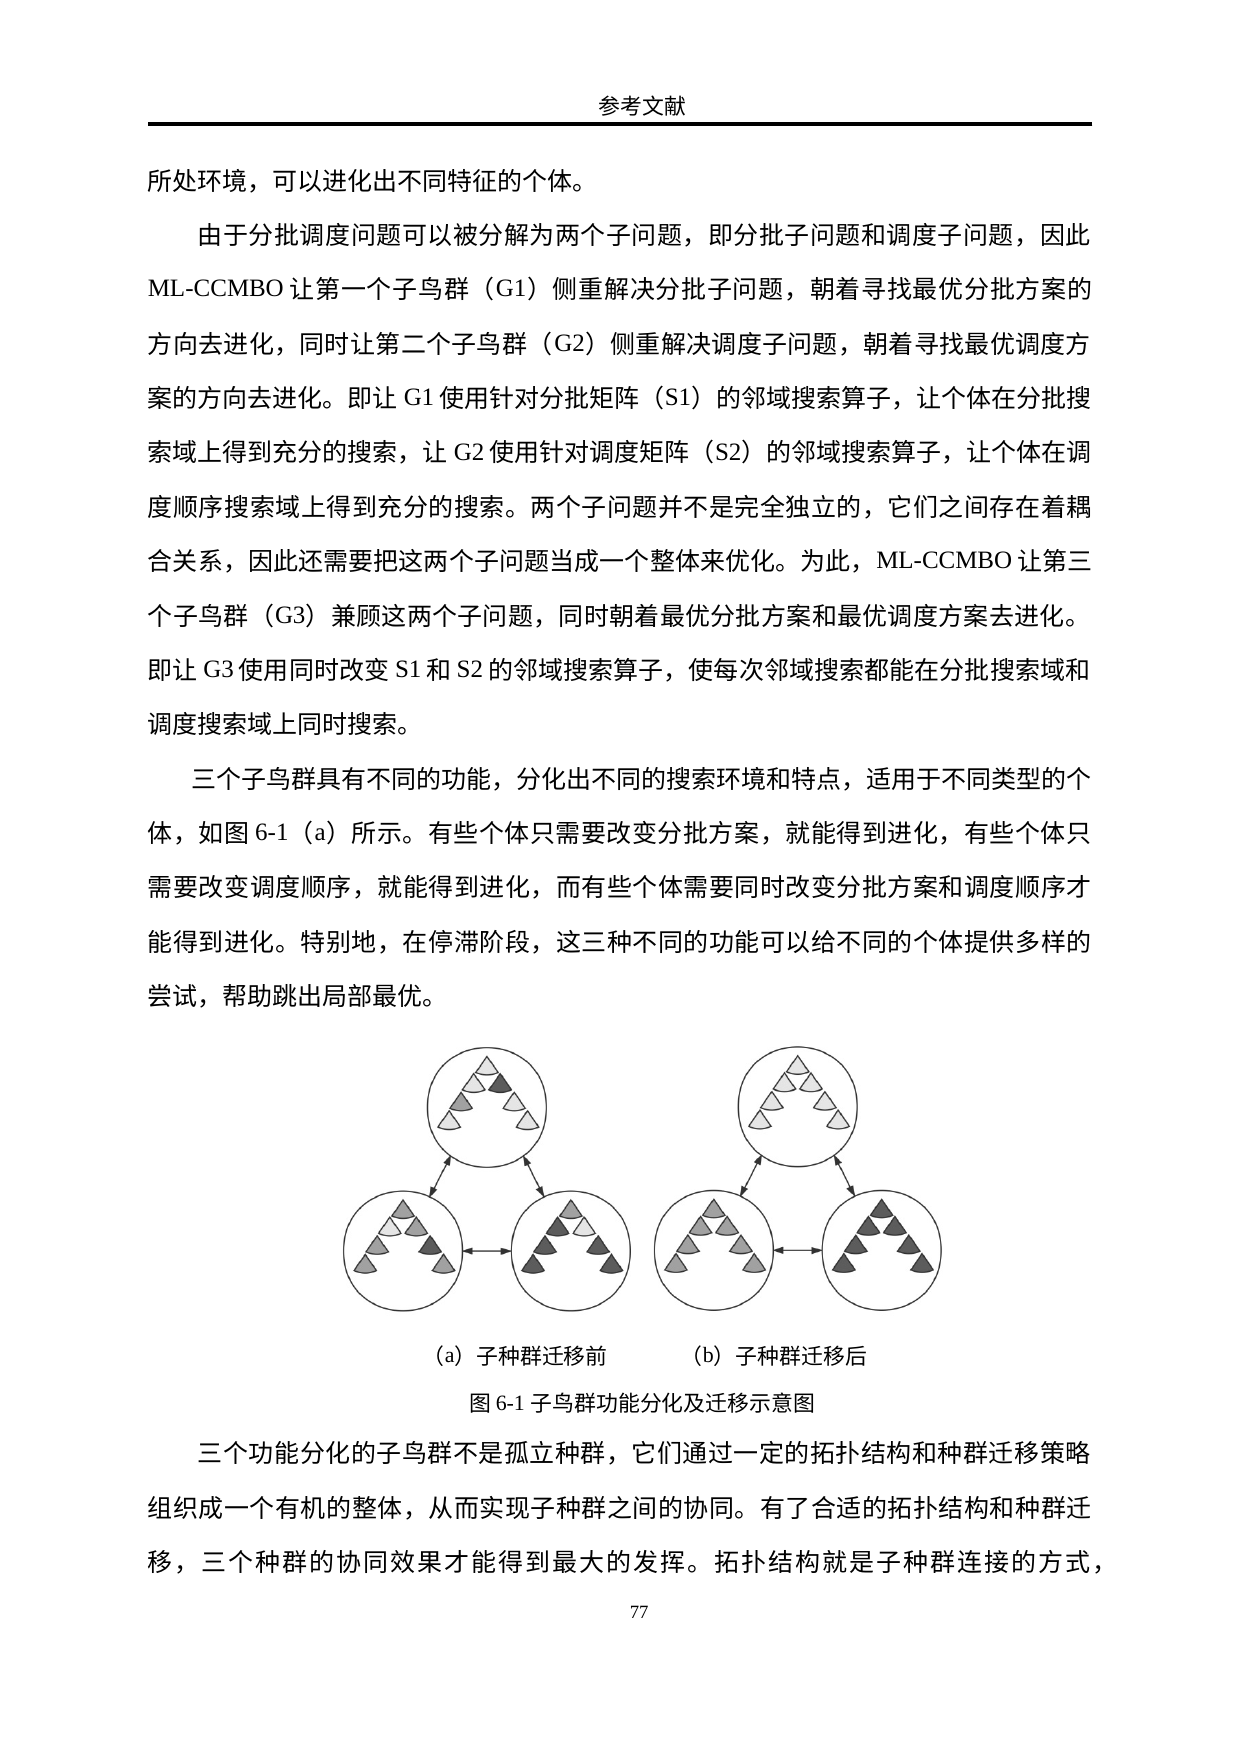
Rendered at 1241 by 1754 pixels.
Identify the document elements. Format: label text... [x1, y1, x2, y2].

text （a）子种群迁移前 （b）子种群迁移后 [148, 1339, 1092, 1371]
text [148, 1434, 1092, 1579]
text 由于分批调度问题可以被分解为两个子问题，即分批子问题和调度子问题，因此ML-CCMBO让第一个子鸟群（G1）侧重解决分批子问题，朝着寻找最优分批方案的方向去进化，同时让第二个子鸟群（G2）侧重解决调度子问题，朝着寻找最优调度方案的方向去进化。即让G1使用针对分批矩阵（S1）的邻域搜索算子，让个体在分批搜索域上得到充分的搜索，让G2使用针对调度矩阵（S2）的邻域搜索算子，让个体在调度顺序搜索域上得到充分的搜索。两个子问题并不是完全独立的，它们之间存在着耦合关系，因此还需要把这两个子问题当成一个整体来优化。为此，ML-CCMBO让第三个子鸟群（G3）兼顾这两个子问题，同时朝着最优分批方案和最优调度方案去进化。即让G3使用同时改变S1和S2的邻域搜索算子，使每次邻域搜索都能在分批搜索域和调度搜索域上同时搜索。 [148, 215, 1092, 741]
picture [313, 1031, 632, 1327]
text 三个子鸟群具有不同的功能，分化出不同的搜索环境和特点，适用于不同类型的个体，如图6-1（a）所示。有些个体只需要改变分批方案，就能得到进化，有些个体只需要改变调度顺序，就能得到进化，而有些个体需要同时改变分批方案和调度顺序才能得到进化。特别地，在停滞阶段，这三种不同的功能可以给不同的个体提供多样的尝试，帮助跳出局部最优。 [148, 759, 1092, 1013]
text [148, 161, 1092, 197]
picture [652, 1031, 971, 1327]
text 图6-1 子鸟群功能分化及迁移示意图 [148, 1386, 1092, 1418]
